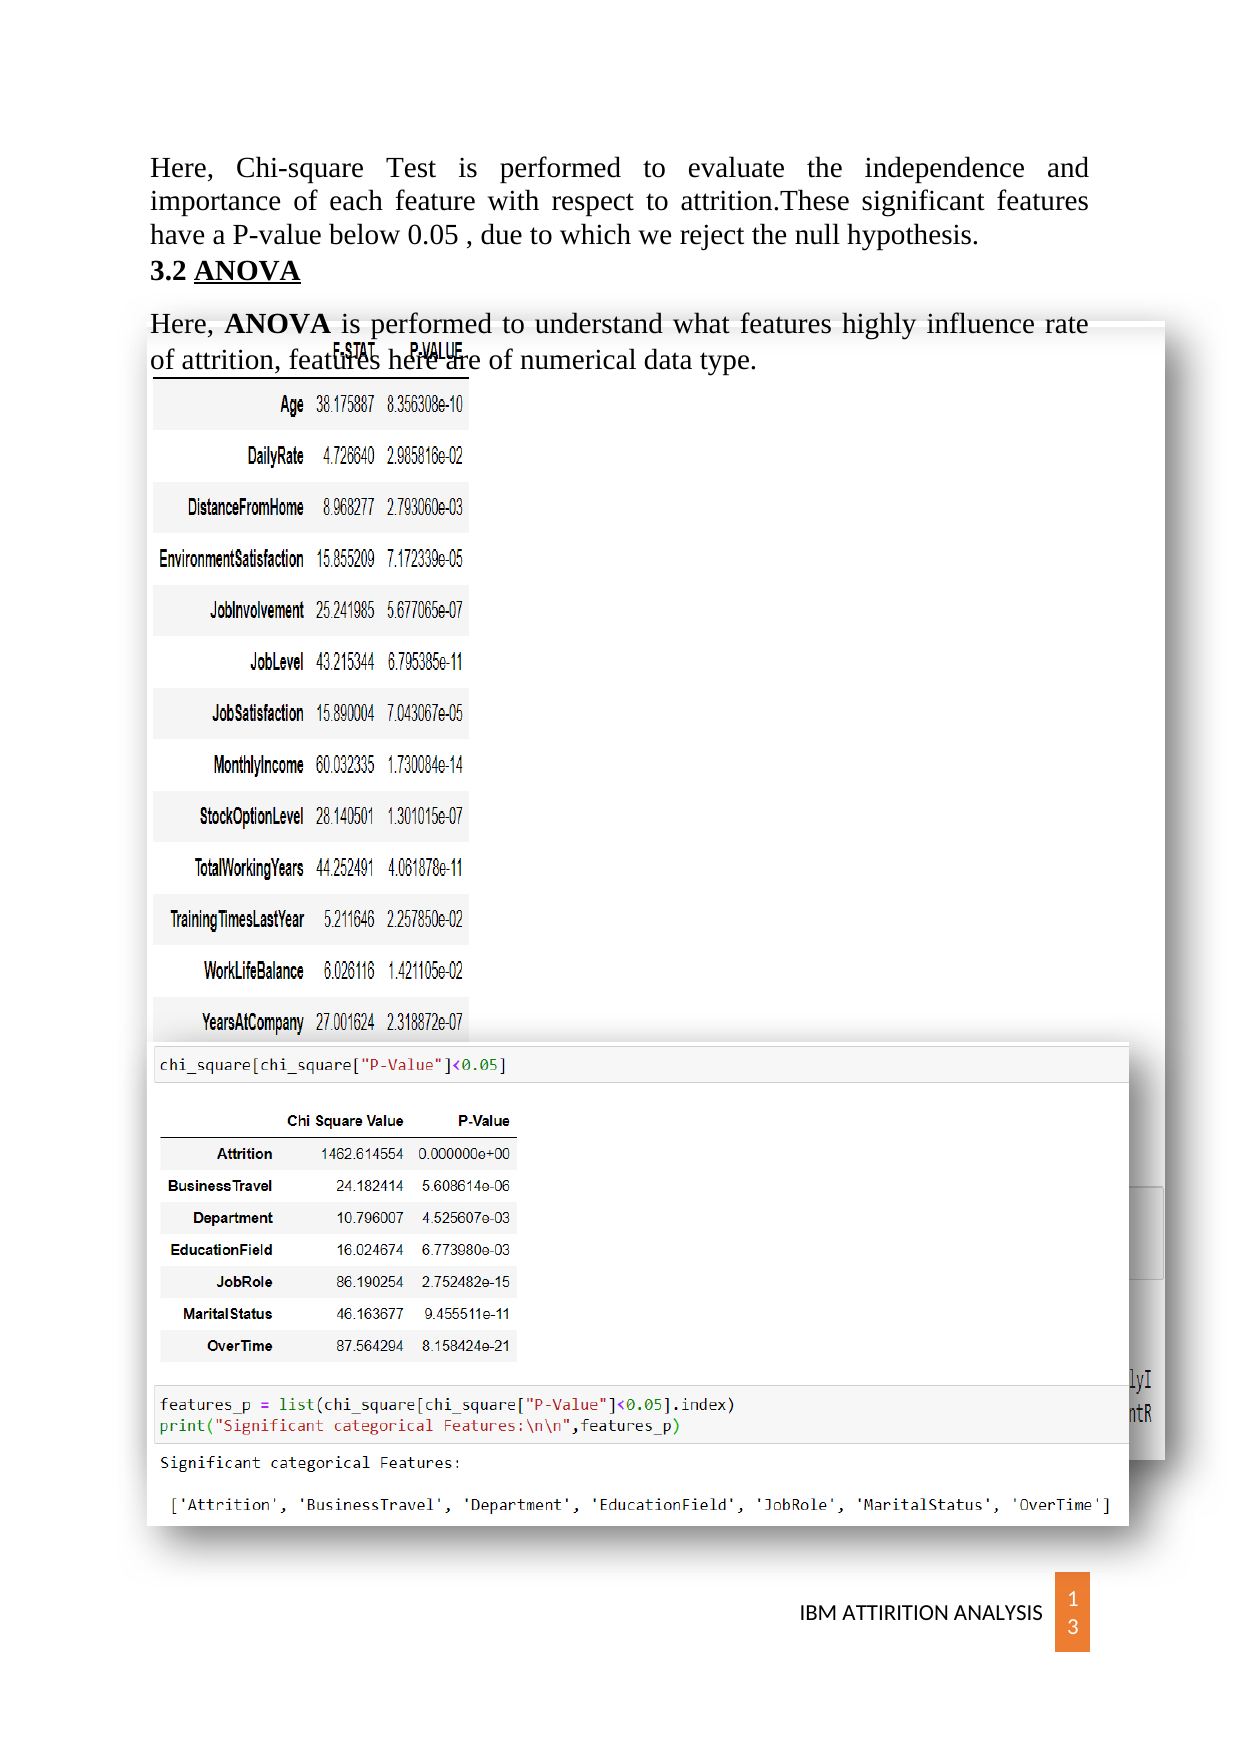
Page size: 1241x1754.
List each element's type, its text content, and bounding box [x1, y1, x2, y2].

text Here, Chi-square Test is performed to evaluate the independence and importance of each feature with respect to attrition.These significant features have a P-value below 0.05 , due to which we reject the null hypothesis. [150, 150, 1090, 251]
picture [146, 321, 1165, 1526]
text Here, ANOVA is performed to understand what features highly influence rate of attrition, features here are of numerical data type. [150, 306, 1090, 375]
text 3.2 ANOVA [150, 253, 1090, 286]
